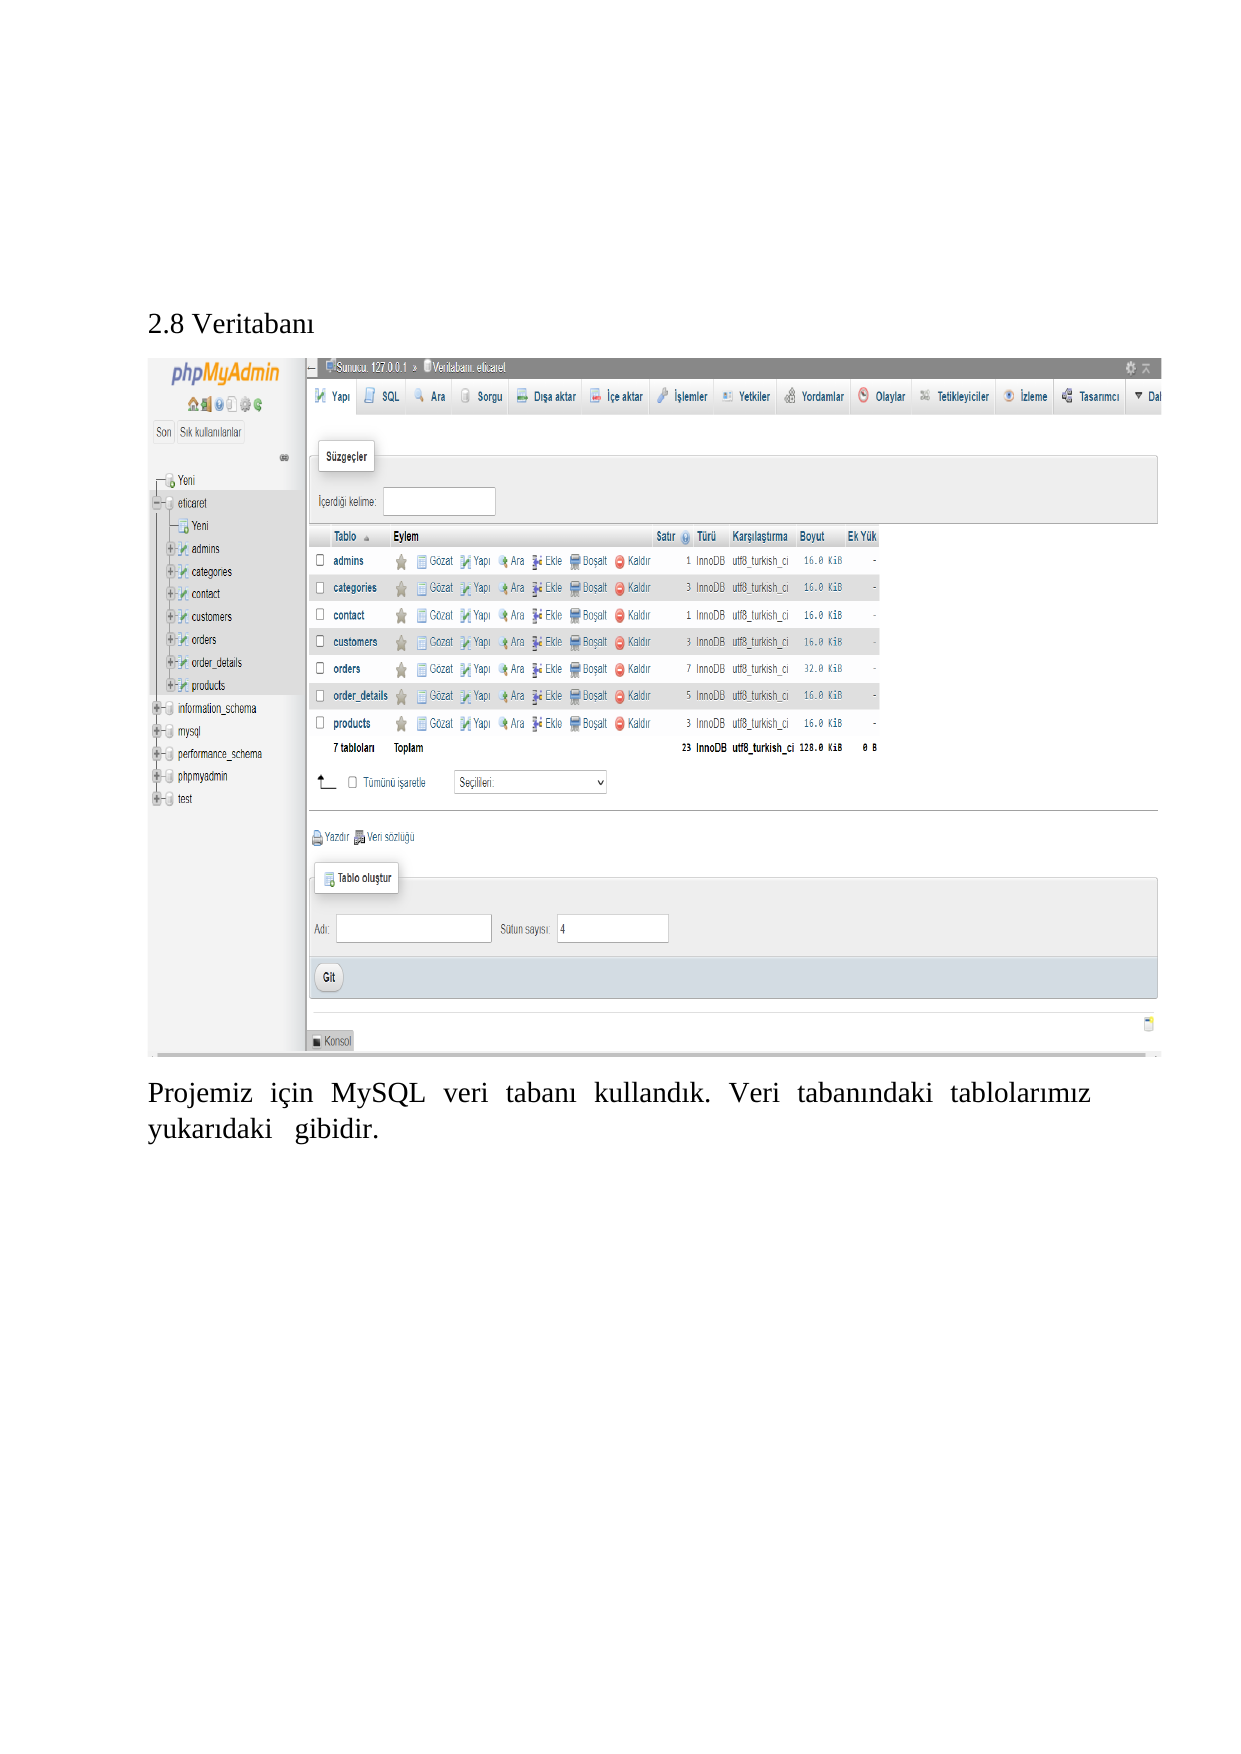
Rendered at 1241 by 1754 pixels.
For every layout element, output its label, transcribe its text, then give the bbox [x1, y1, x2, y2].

text 2.8 Veritabanı [148, 306, 1093, 339]
picture [147, 358, 1162, 1057]
text Projemiz için MySQL veri tabanı kullandık. Veri tabanındaki tablolarımız yukarıdaki gibidir. [148, 1075, 1093, 1145]
